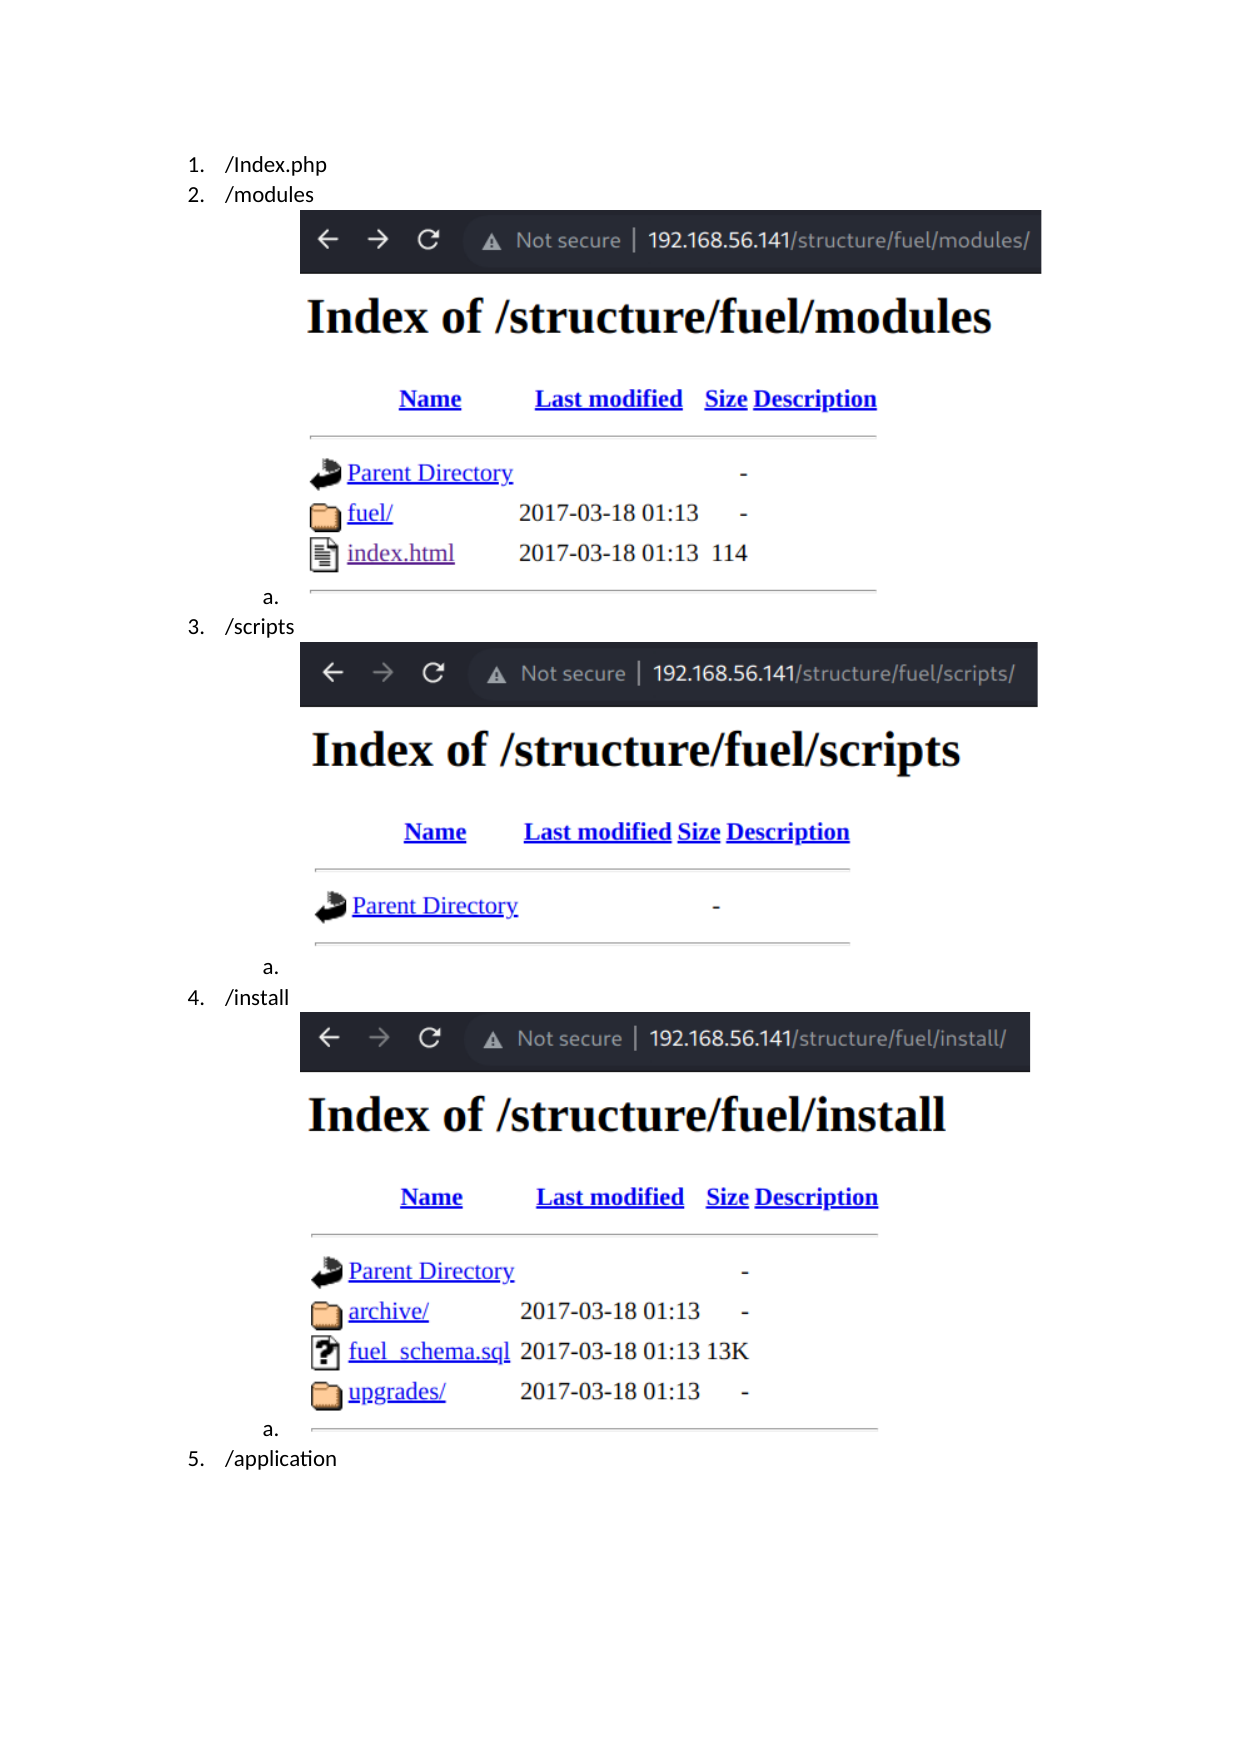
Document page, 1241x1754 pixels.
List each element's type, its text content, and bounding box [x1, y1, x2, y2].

picture [300, 642, 1038, 975]
list /scripts [187, 612, 1090, 640]
list /install [187, 983, 1090, 1011]
list /application [187, 1444, 1090, 1473]
list /modules [187, 180, 1090, 208]
picture [300, 1012, 1030, 1437]
list /Index.php [187, 150, 1090, 178]
picture [300, 210, 1042, 605]
